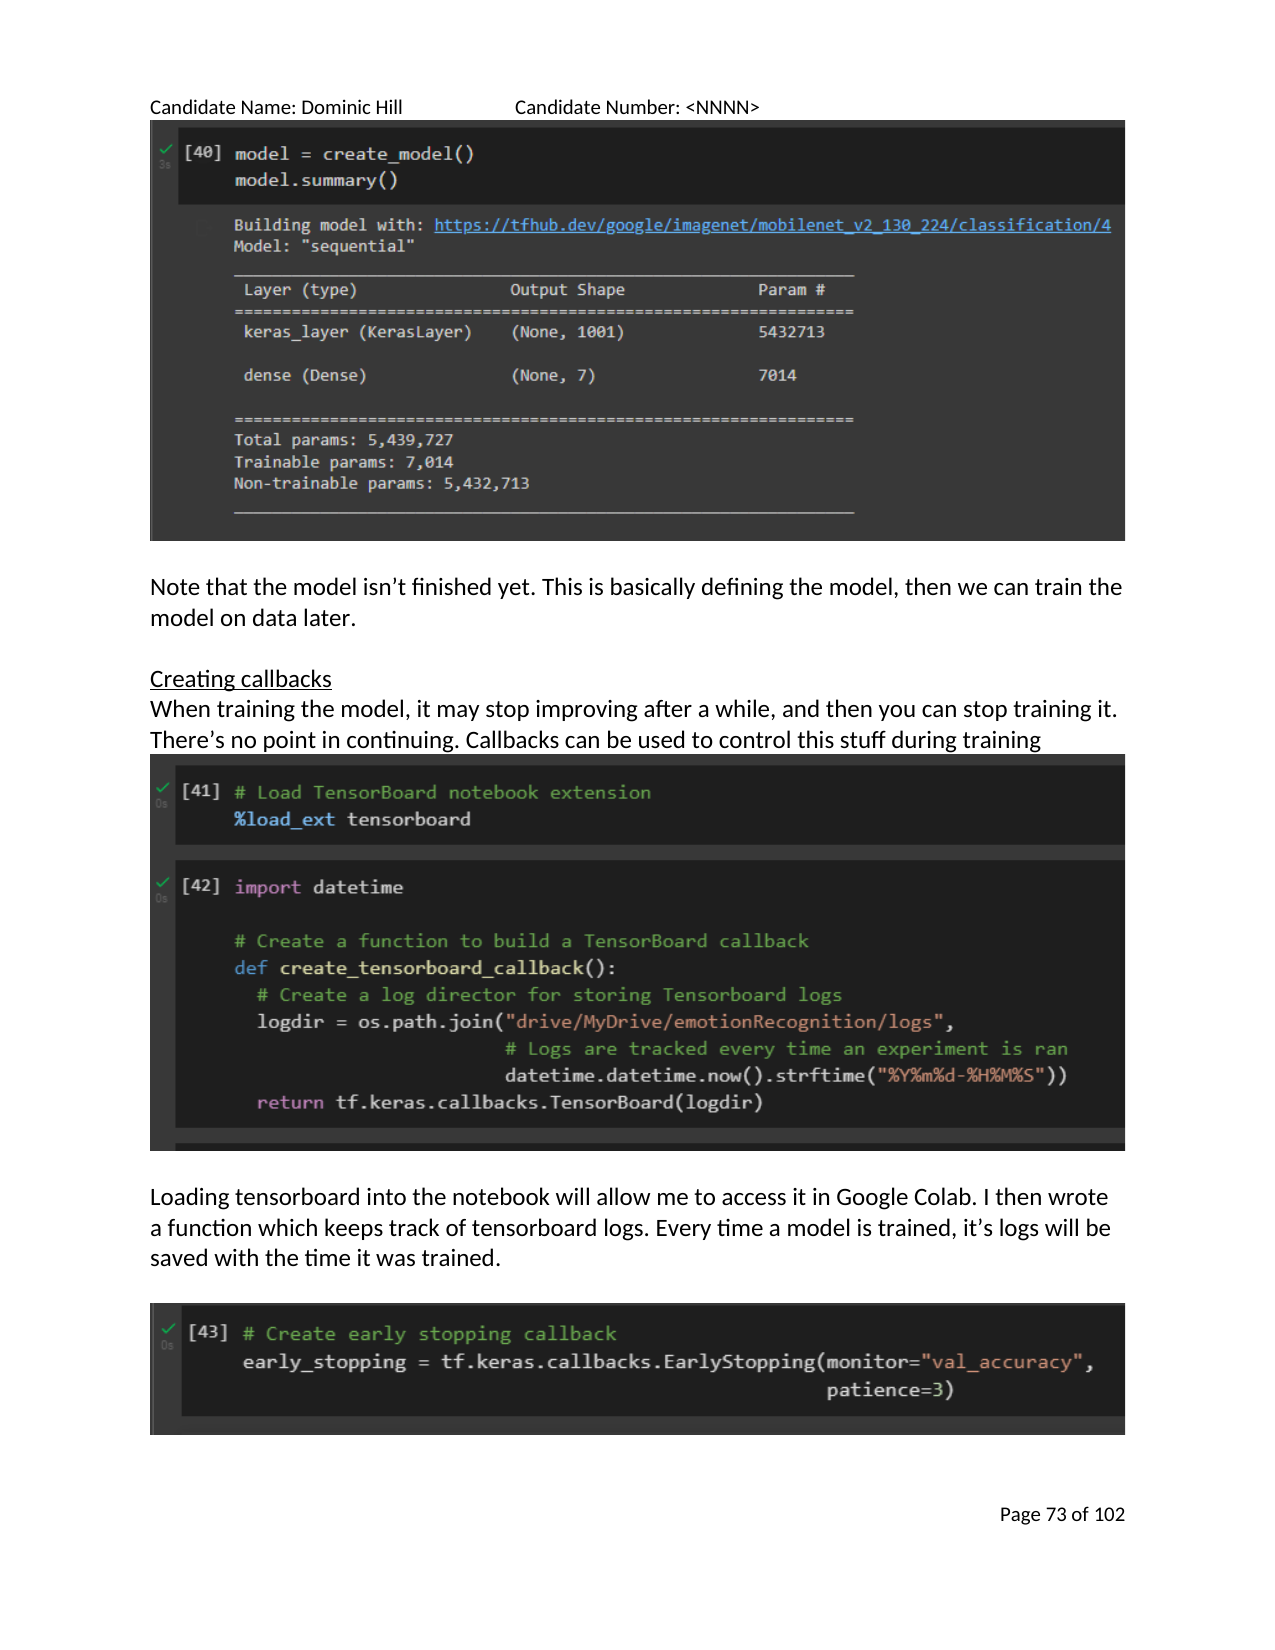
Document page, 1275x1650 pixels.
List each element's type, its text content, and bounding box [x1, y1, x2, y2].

picture [150, 120, 1125, 541]
text When training the model, it may stop improving after a while, and then you can stop training it. There’s no point in continuing. Callbacks can be used to control this stuff during training [150, 693, 1125, 754]
picture [150, 754, 1125, 1151]
text Note that the model isn’t finished yet. This is basically defining the model, then we can train the model on data later. [150, 571, 1125, 632]
picture [150, 1303, 1125, 1435]
text Loading tensorboard into the notebook will allow me to access it in Google Colab. I then wrote a function which keeps track of tensorboard logs. Every time a model is trained, it’s logs will be saved with the time it was trained. [150, 1181, 1125, 1273]
text Creating callbacks [150, 663, 1125, 693]
